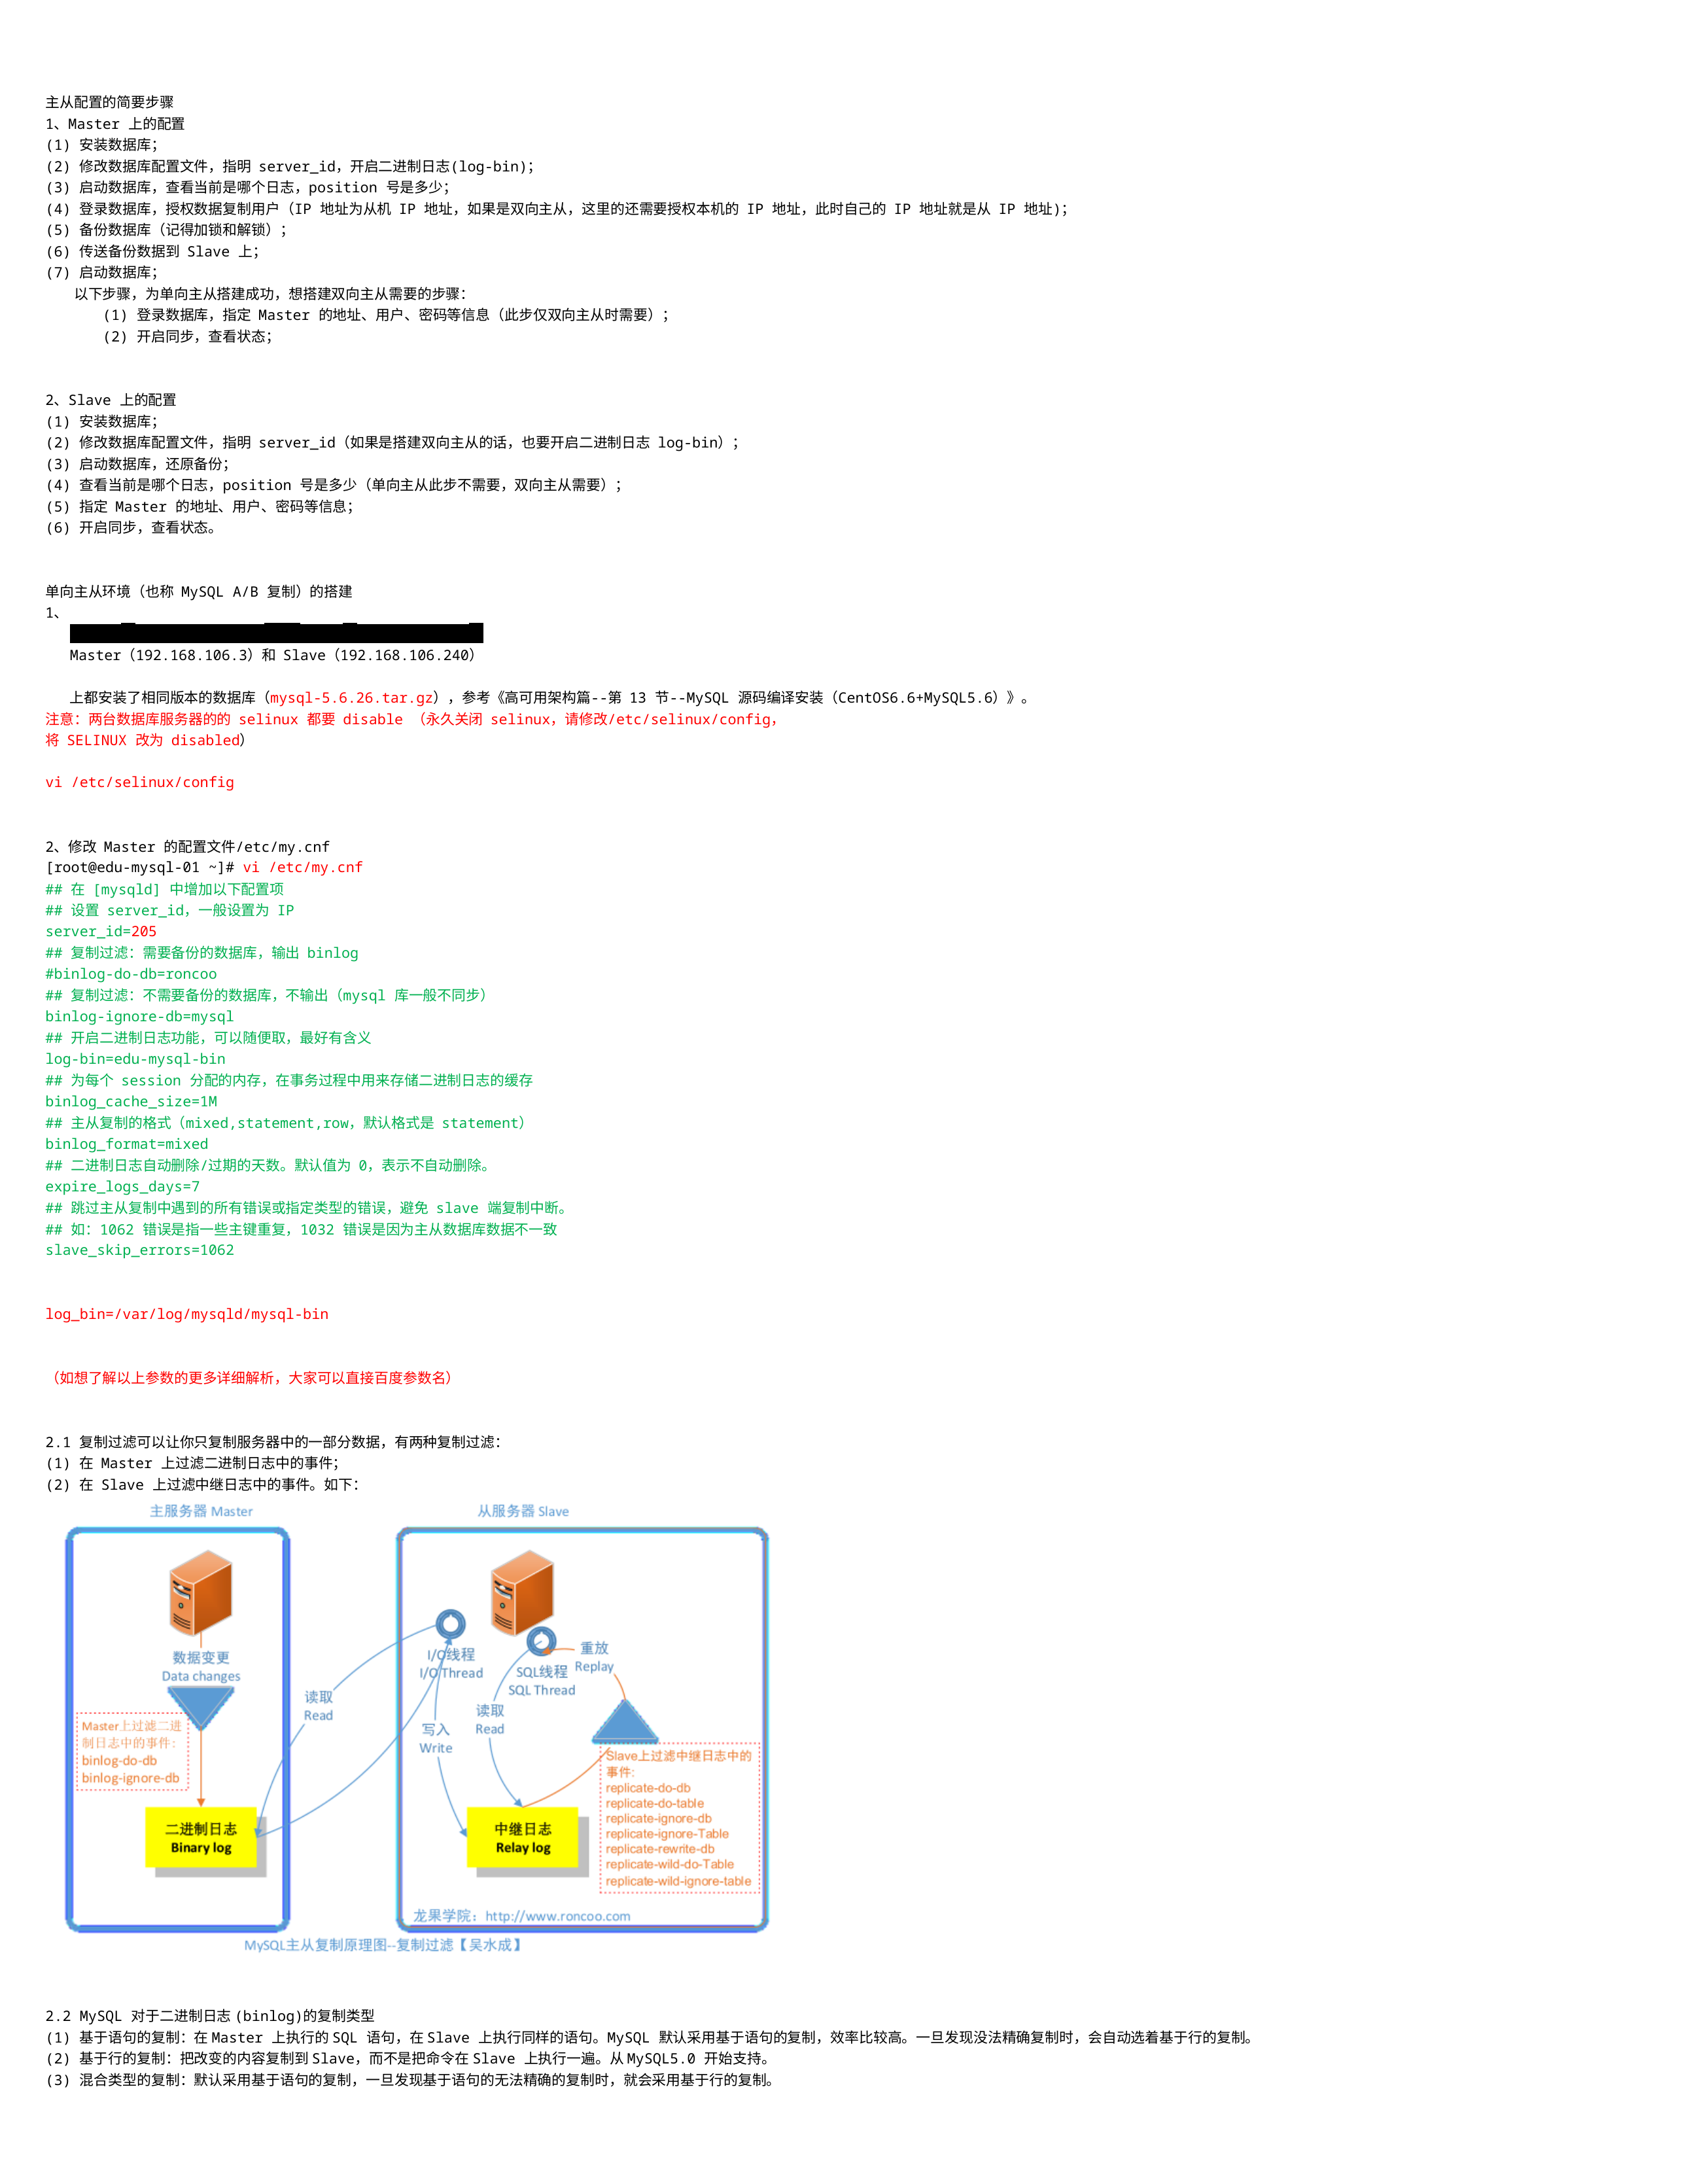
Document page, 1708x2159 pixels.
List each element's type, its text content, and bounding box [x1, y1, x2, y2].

text （如想了解以上参数的更多详细解析，大家可以直接百度参数名） [45, 1367, 1662, 1388]
text Master（192.168.106.3）和 Slave（192.168.106.240） [70, 644, 1662, 665]
text server_id=205 [45, 920, 1662, 941]
text (2) 修改数据库配置文件，指明 server_id（如果是搭建双向主从的话，也要开启二进制日志 log-bin）； [45, 431, 1662, 452]
text binlog_cache_size=1M [45, 1090, 1662, 1112]
text [root@edu-mysql-01 ~]# vi /etc/my.cnf [45, 856, 1662, 877]
text (6) 开启同步，查看状态。 [45, 516, 1662, 537]
text 主从配置的简要步骤 [45, 91, 1662, 112]
text (2) 开启同步，查看状态； [45, 325, 1662, 346]
text 注意：两台数据库服务器的的 selinux 都要 disable （永久关闭 selinux，请修改/etc/selinux/config， [45, 707, 1662, 729]
text (1) 在 Master 上过滤二进制日志中的事件； [45, 1452, 1662, 1473]
text ## 复制过滤：需要备份的数据库，输出 binlog [45, 941, 1662, 962]
text 以下步骤，为单向主从搭建成功，想搭建双向主从需要的步骤： [45, 282, 1662, 304]
text ## 开启二进制日志功能，可以随便取，最好有含义 [45, 1027, 1662, 1047]
text (3) 启动数据库，还原备份； [45, 452, 1662, 474]
text (2) 在 Slave 上过滤中继日志中的事件。如下： [45, 1473, 1662, 1494]
text (1) 基于语句的复制：在 Master 上执行的 SQL 语句，在 Slave 上执行同样的语句。MySQL 默认采用基于语句的复制，效率比较高。一旦发现没法精确复制时，会自动选着基于行的复制。 [45, 2026, 1662, 2047]
text ## 主从复制的格式（mixed,statement,row，默认格式是 statement） [45, 1112, 1662, 1132]
text Master（192.168.106.205）和 Slave（192.168.1.206） [70, 622, 1662, 644]
text 2.1 复制过滤可以让你只复制服务器中的一部分数据，有两种复制过滤： [45, 1430, 1662, 1452]
text (7) 启动数据库； [45, 261, 1662, 282]
text (6) 传送备份数据到 Slave 上； [45, 239, 1662, 261]
text (3) 启动数据库，查看当前是哪个日志，position 号是多少； [45, 176, 1662, 197]
text ## 为每个 session 分配的内存，在事务过程中用来存储二进制日志的缓存 [45, 1069, 1662, 1090]
text expire_logs_days=7 [45, 1175, 1662, 1197]
text ## 在 [mysqld] 中增加以下配置项 [45, 877, 1662, 899]
text 2.2 MySQL 对于二进制日志 (binlog)的复制类型 [45, 2005, 1662, 2026]
text log_bin=/var/log/mysqld/mysql-bin [45, 1303, 1662, 1324]
text ## 如：1062 错误是指一些主键重复，1032 错误是因为主从数据库数据不一致 [45, 1218, 1662, 1239]
text 上都安装了相同版本的数据库（mysql-5.6.26.tar.gz），参考《高可用架构篇--第 13 节--MySQL 源码编译安装（CentOS6.6+MySQL5.6）》。 [70, 686, 1662, 707]
text log-bin=edu-mysql-bin [45, 1047, 1662, 1069]
text 单向主从环境（也称 MySQL A/B 复制）的搭建 [45, 580, 1662, 601]
text binlog-ignore-db=mysql [45, 1005, 1662, 1027]
text 2、Slave 上的配置 [45, 389, 1662, 410]
text (5) 备份数据库（记得加锁和解锁）； [45, 219, 1662, 239]
text 2、修改 Master 的配置文件/etc/my.cnf [45, 835, 1662, 856]
text vi /etc/selinux/config [45, 771, 1662, 792]
text 将 SELINUX 改为 disabled） [45, 729, 1662, 750]
text (4) 登录数据库，授权数据复制用户（IP 地址为从机 IP 地址，如果是双向主从，这里的还需要授权本机的 IP 地址，此时自己的 IP 地址就是从 IP 地址)； [45, 197, 1662, 219]
picture [45, 1494, 786, 1974]
text (2) 基于行的复制：把改变的内容复制到 Slave，而不是把命令在 Slave 上执行一遍。从MySQL5.0 开始支持。 [45, 2047, 1662, 2068]
text binlog_format=mixed [45, 1132, 1662, 1154]
text ## 设置 server_id，一般设置为 IP [45, 899, 1662, 920]
text ## 跳过主从复制中遇到的所有错误或指定类型的错误，避免 slave 端复制中断。 [45, 1197, 1662, 1218]
text #binlog-do-db=roncoo [45, 962, 1662, 984]
text (3) 混合类型的复制：默认采用基于语句的复制，一旦发现基于语句的无法精确的复制时，就会采用基于行的复制。 [45, 2068, 1662, 2090]
text ## 复制过滤：不需要备份的数据库，不输出（mysql 库一般不同步） [45, 984, 1662, 1005]
text (1) 安装数据库； [45, 410, 1662, 431]
text (1) 登录数据库，指定 Master 的地址、用户、密码等信息（此步仅双向主从时需要）； [45, 304, 1662, 325]
text slave_skip_errors=1062 [45, 1239, 1662, 1260]
text ## 二进制日志自动删除/过期的天数。默认值为 0，表示不自动删除。 [45, 1154, 1662, 1175]
text (1) 安装数据库； [45, 133, 1662, 154]
text (2) 修改数据库配置文件，指明 server_id，开启二进制日志(log-bin)； [45, 154, 1662, 176]
text 1、Master 上的配置 [45, 112, 1662, 133]
text (5) 指定 Master 的地址、用户、密码等信息； [45, 495, 1662, 516]
text (4) 查看当前是哪个日志，position 号是多少（单向主从此步不需要，双向主从需要）； [45, 474, 1662, 495]
